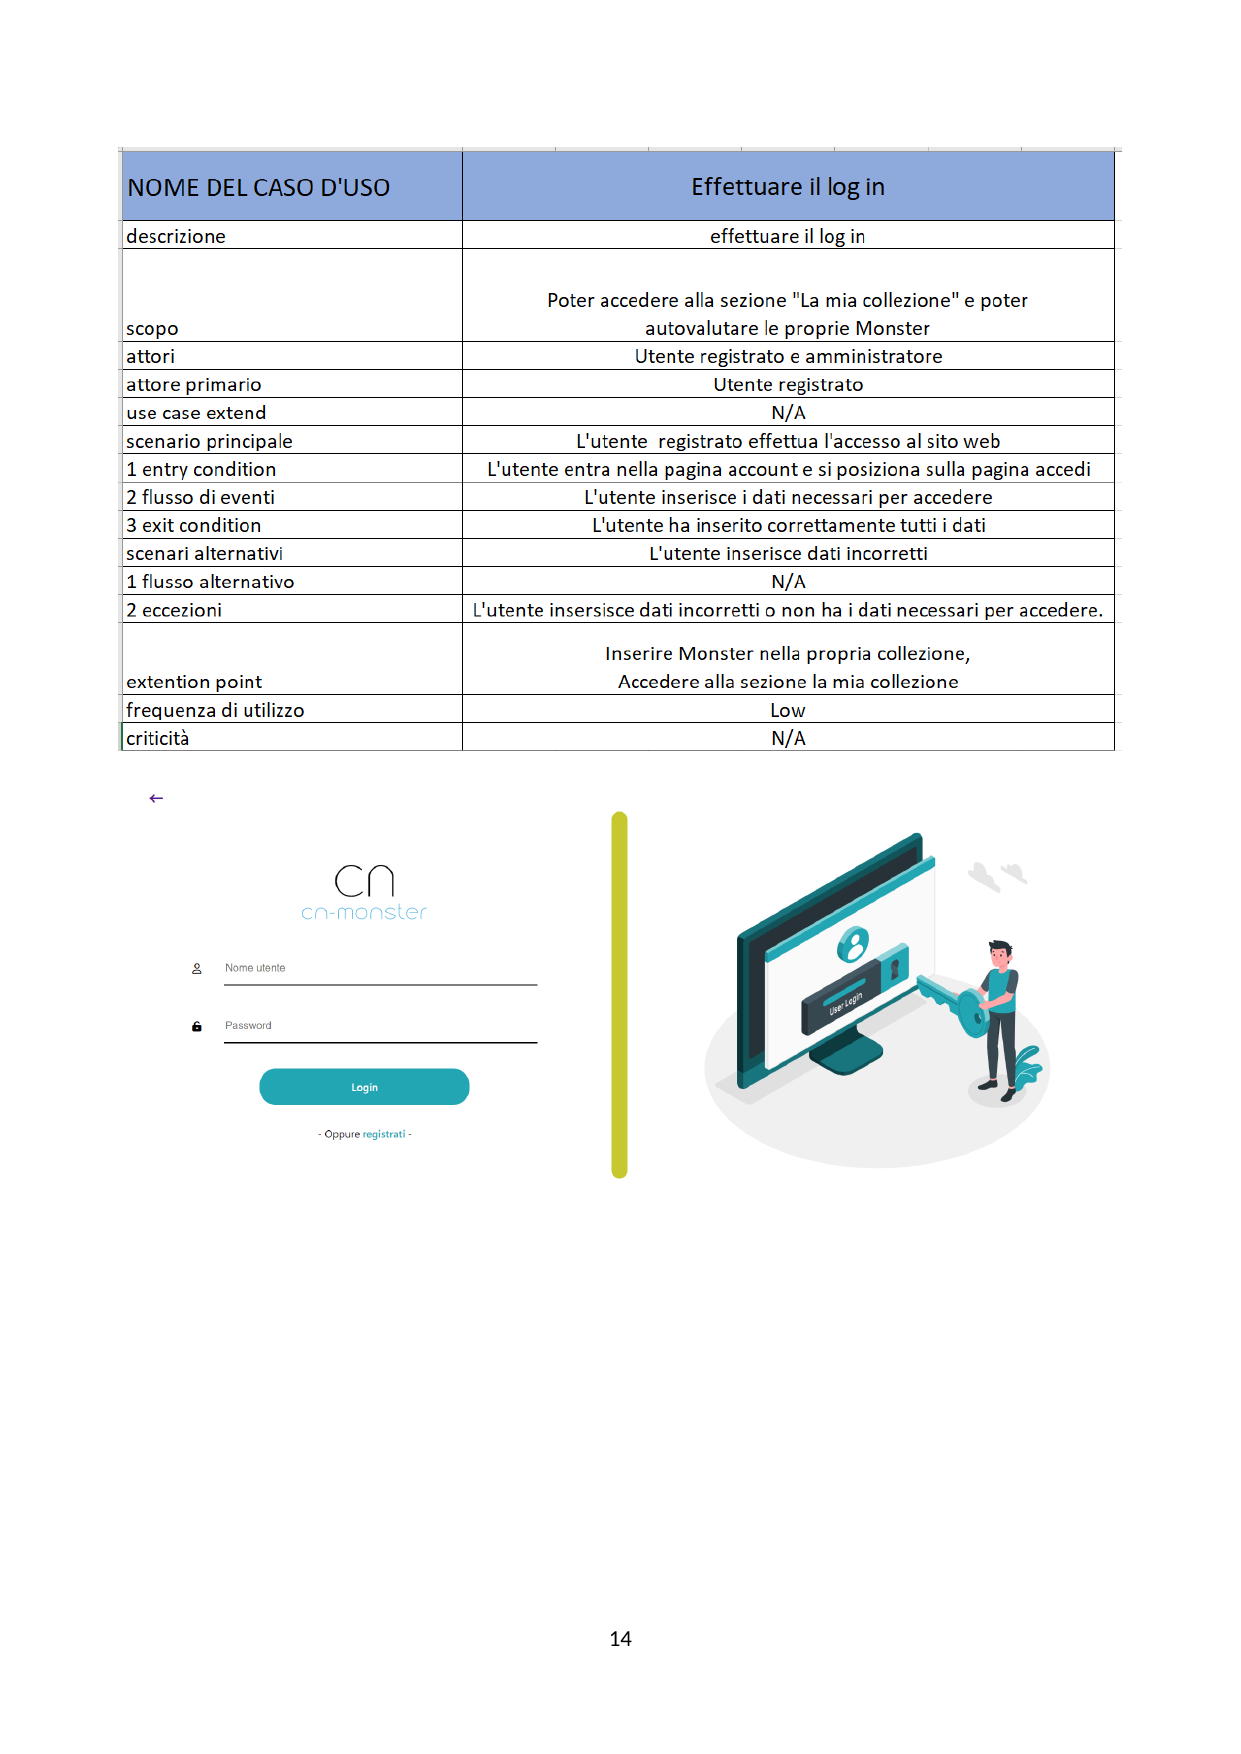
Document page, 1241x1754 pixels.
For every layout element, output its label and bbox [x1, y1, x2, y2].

picture [118, 769, 1123, 1218]
picture [118, 147, 1123, 751]
